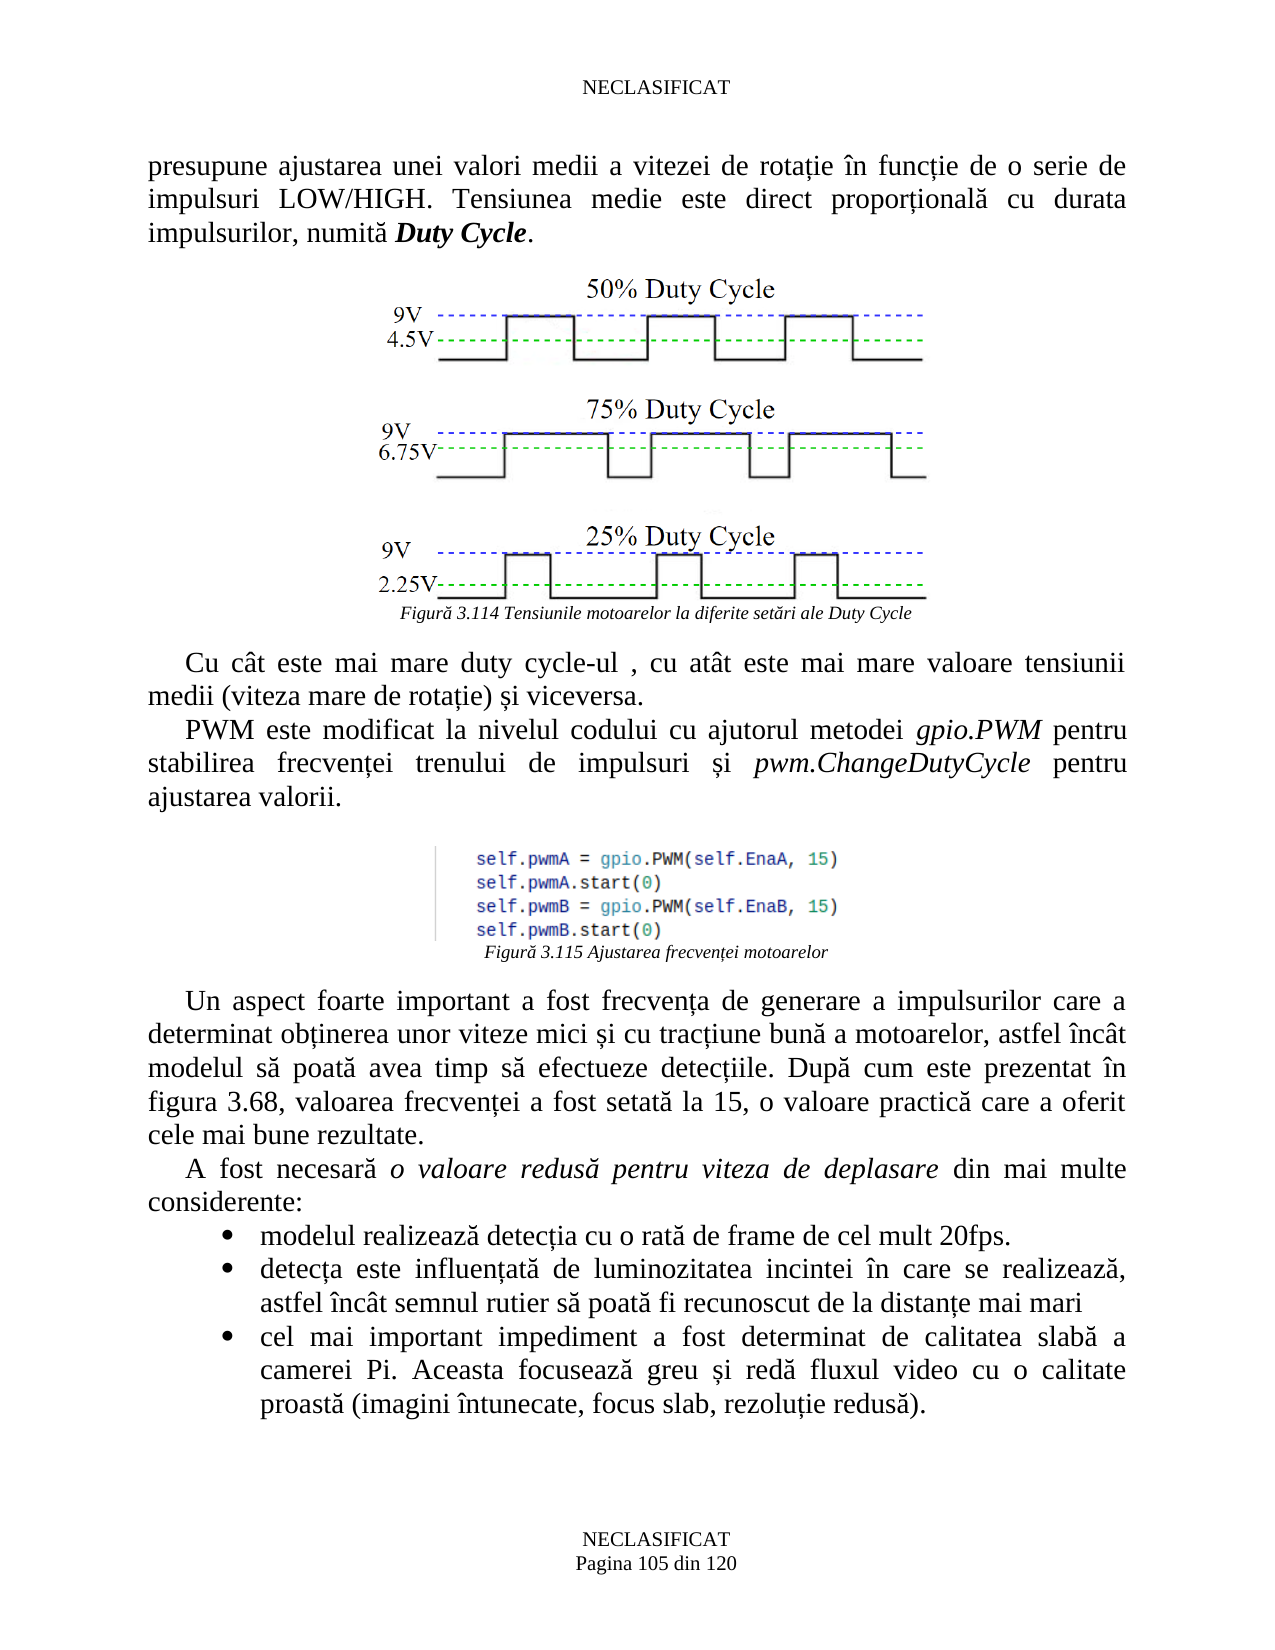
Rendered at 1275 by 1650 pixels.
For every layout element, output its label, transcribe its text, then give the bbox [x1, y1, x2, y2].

text PWM este modificat la nivelul codului cu ajutorul metodei gpio.PWM pentru stabilirea frecvenței trenului de impulsuri și pwm.ChangeDutyCycle pentru ajustarea valorii. [148, 712, 1127, 812]
list modelul realizează detecția cu o rată de frame de cel mult 20fps. [222, 1218, 1127, 1252]
list cel mai important impediment a fost determinat de calitatea slabă a camerei Pi. Aceasta focusează greu și redă fluxul video cu o calitate proastă (imagini întunecate, focus slab, rezoluție redusă). [222, 1319, 1127, 1419]
list detecța este influențată de luminozitatea incintei în care se realizează, astfel încât semnul rutier să poată fi recunoscut de la distanțe mai mari [222, 1252, 1127, 1319]
text Cu cât este mai mare duty cycle-ul , cu atât este mai mare valoare tensiunii medii (viteza mare de rotație) și viceversa. [148, 645, 1127, 712]
picture [414, 846, 898, 941]
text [148, 148, 1127, 248]
picture [375, 270, 937, 603]
text Un aspect foarte important a fost frecvența de generare a impulsurilor care a determinat obținerea unor viteze mici și cu tracțiune bună a motoarelor, astfel încât modelul să poată avea timp să efectueze detecțiile. După cum este prezentat în figura 3.68, valoarea frecvenței a fost setată la 15, o valoare practică care a oferit cele mai bune rezultate. [148, 983, 1127, 1151]
text A fost necesară o valoare redusă pentru viteza de deplasare din mai multe considerente: [148, 1151, 1127, 1218]
